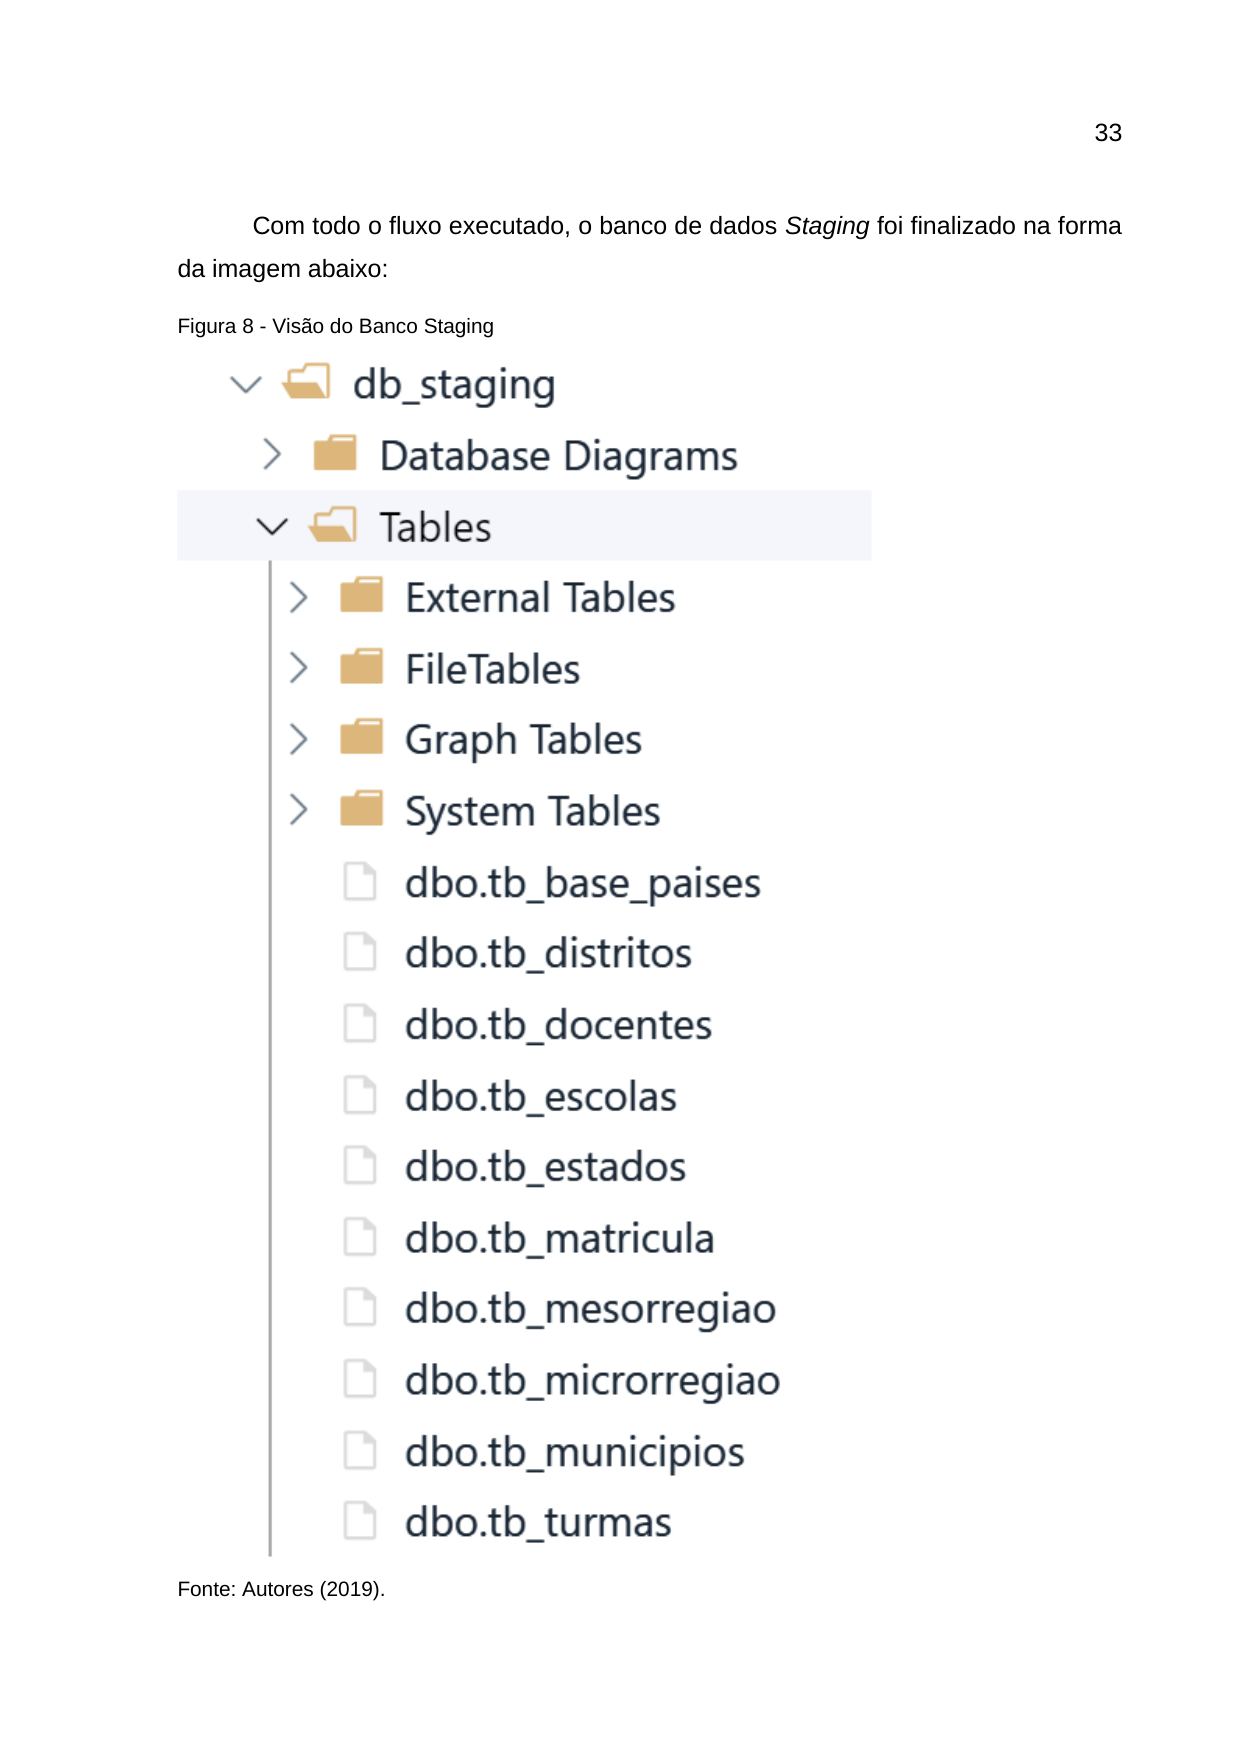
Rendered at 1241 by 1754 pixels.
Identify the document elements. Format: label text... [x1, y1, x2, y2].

text Com todo o fluxo executado, o banco de dados Staging foi finalizado na forma da imagem abaixo: [177, 211, 1122, 282]
text Fonte: Autores (2019). [177, 1577, 1122, 1601]
picture [177, 355, 872, 1560]
